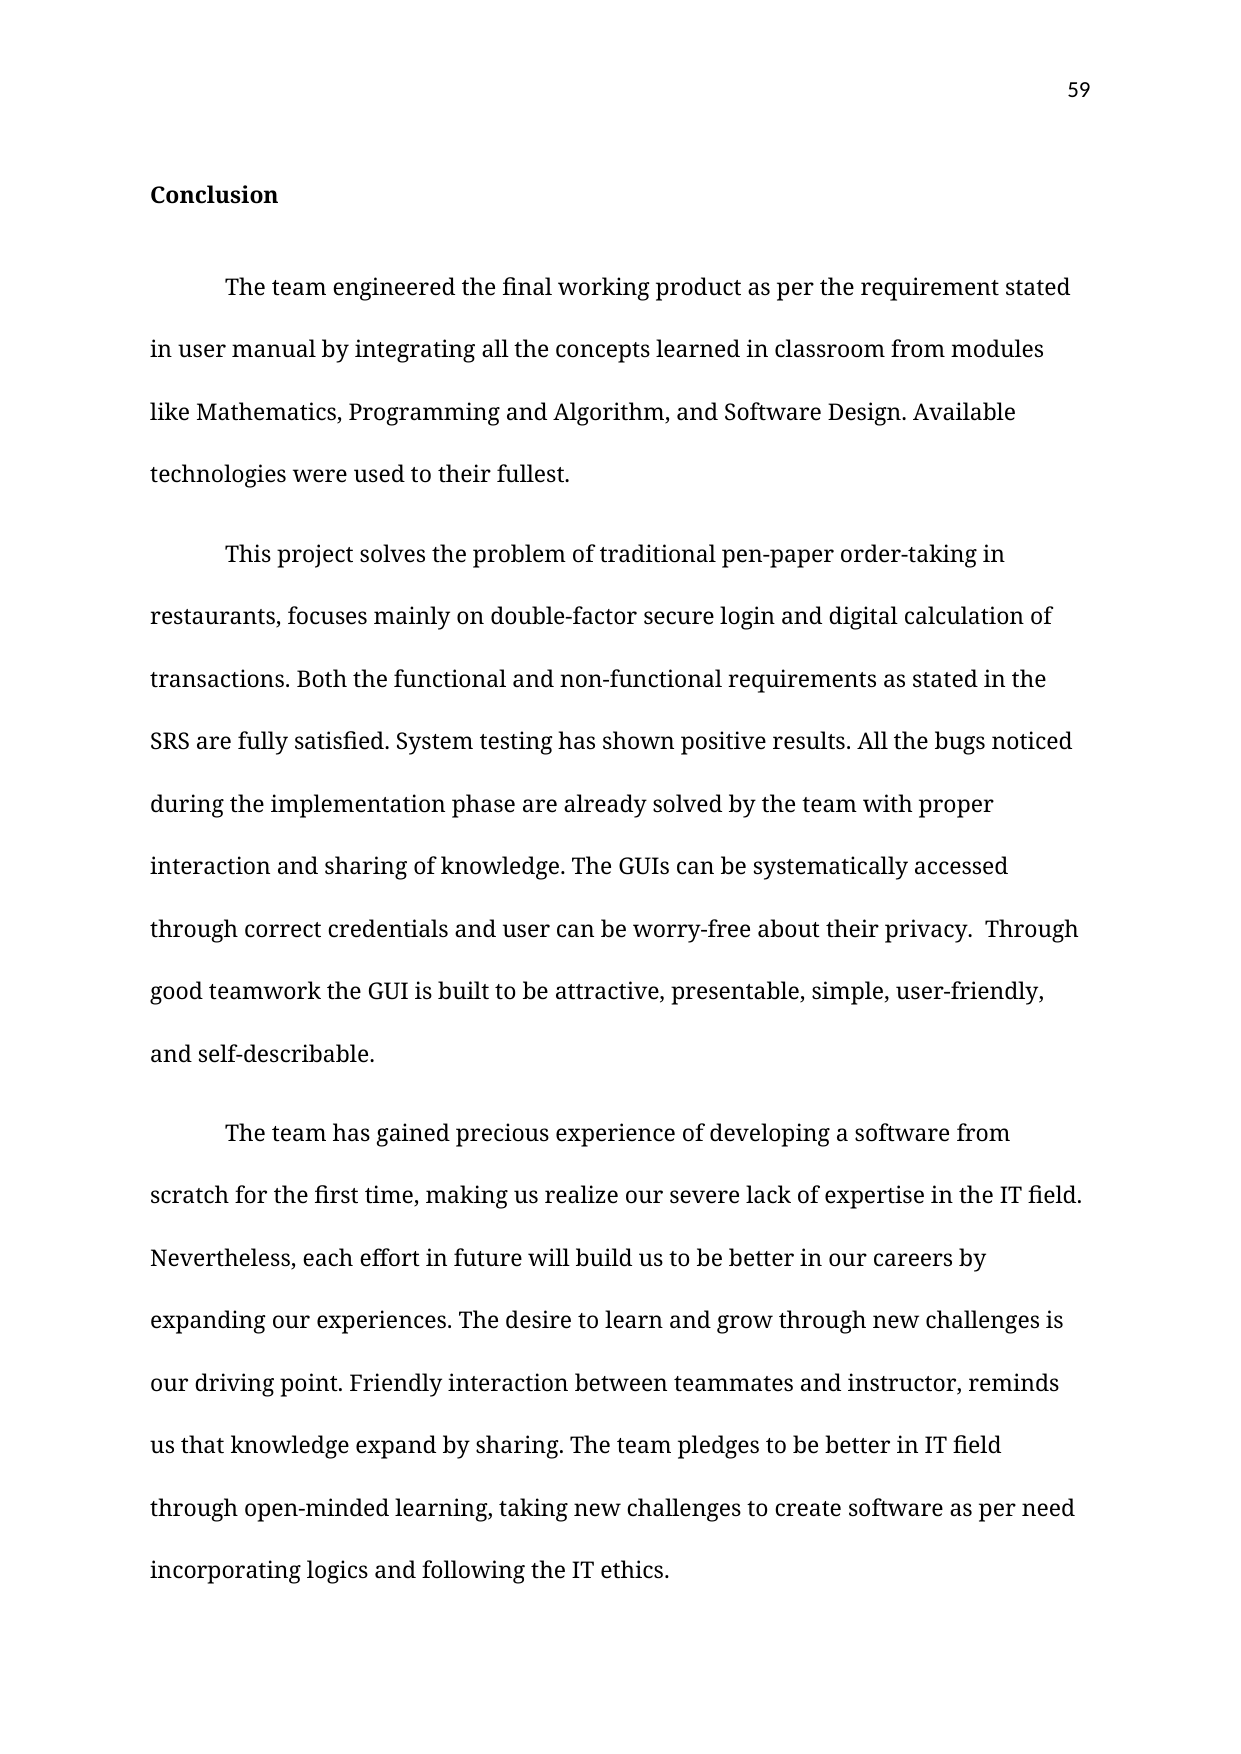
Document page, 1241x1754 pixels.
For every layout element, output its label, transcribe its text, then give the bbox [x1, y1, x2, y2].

text The team has gained precious experience of developing a software from scratch for the first time, making us realize our severe lack of expertise in the IT field. Nevertheless, each effort in future will build us to be better in our careers by expanding our experiences. The desire to learn and grow through new challenges is our driving point. Friendly interaction between teammates and instructor, reminds us that knowledge expand by sharing. The team pledges to be better in IT field through open-minded learning, taking new challenges to create software as per need incorporating logics and following the IT ethics. [150, 1117, 1090, 1585]
text The team engineered the final working product as per the requirement stated in user manual by integrating all the concepts learned in classroom from modules like Mathematics, Programming and Algorithm, and Software Design. Available technologies were used to their fullest. [150, 271, 1090, 489]
subtitle Conclusion [150, 179, 1090, 210]
text This project solves the problem of traditional pen-paper order-taking in restaurants, focuses mainly on double-factor secure login and digital calculation of transactions. Both the functional and non-functional requirements as stated in the SRS are fully satisfied. System testing has shown positive results. All the bugs noticed during the implementation phase are already solved by the team with proper interaction and sharing of knowledge. The GUIs can be systematically accessed through correct credentials and user can be worry-free about their privacy. Through good teamwork the GUI is built to be attractive, presentable, simple, user-friendly, and self-describable. [150, 537, 1090, 1069]
